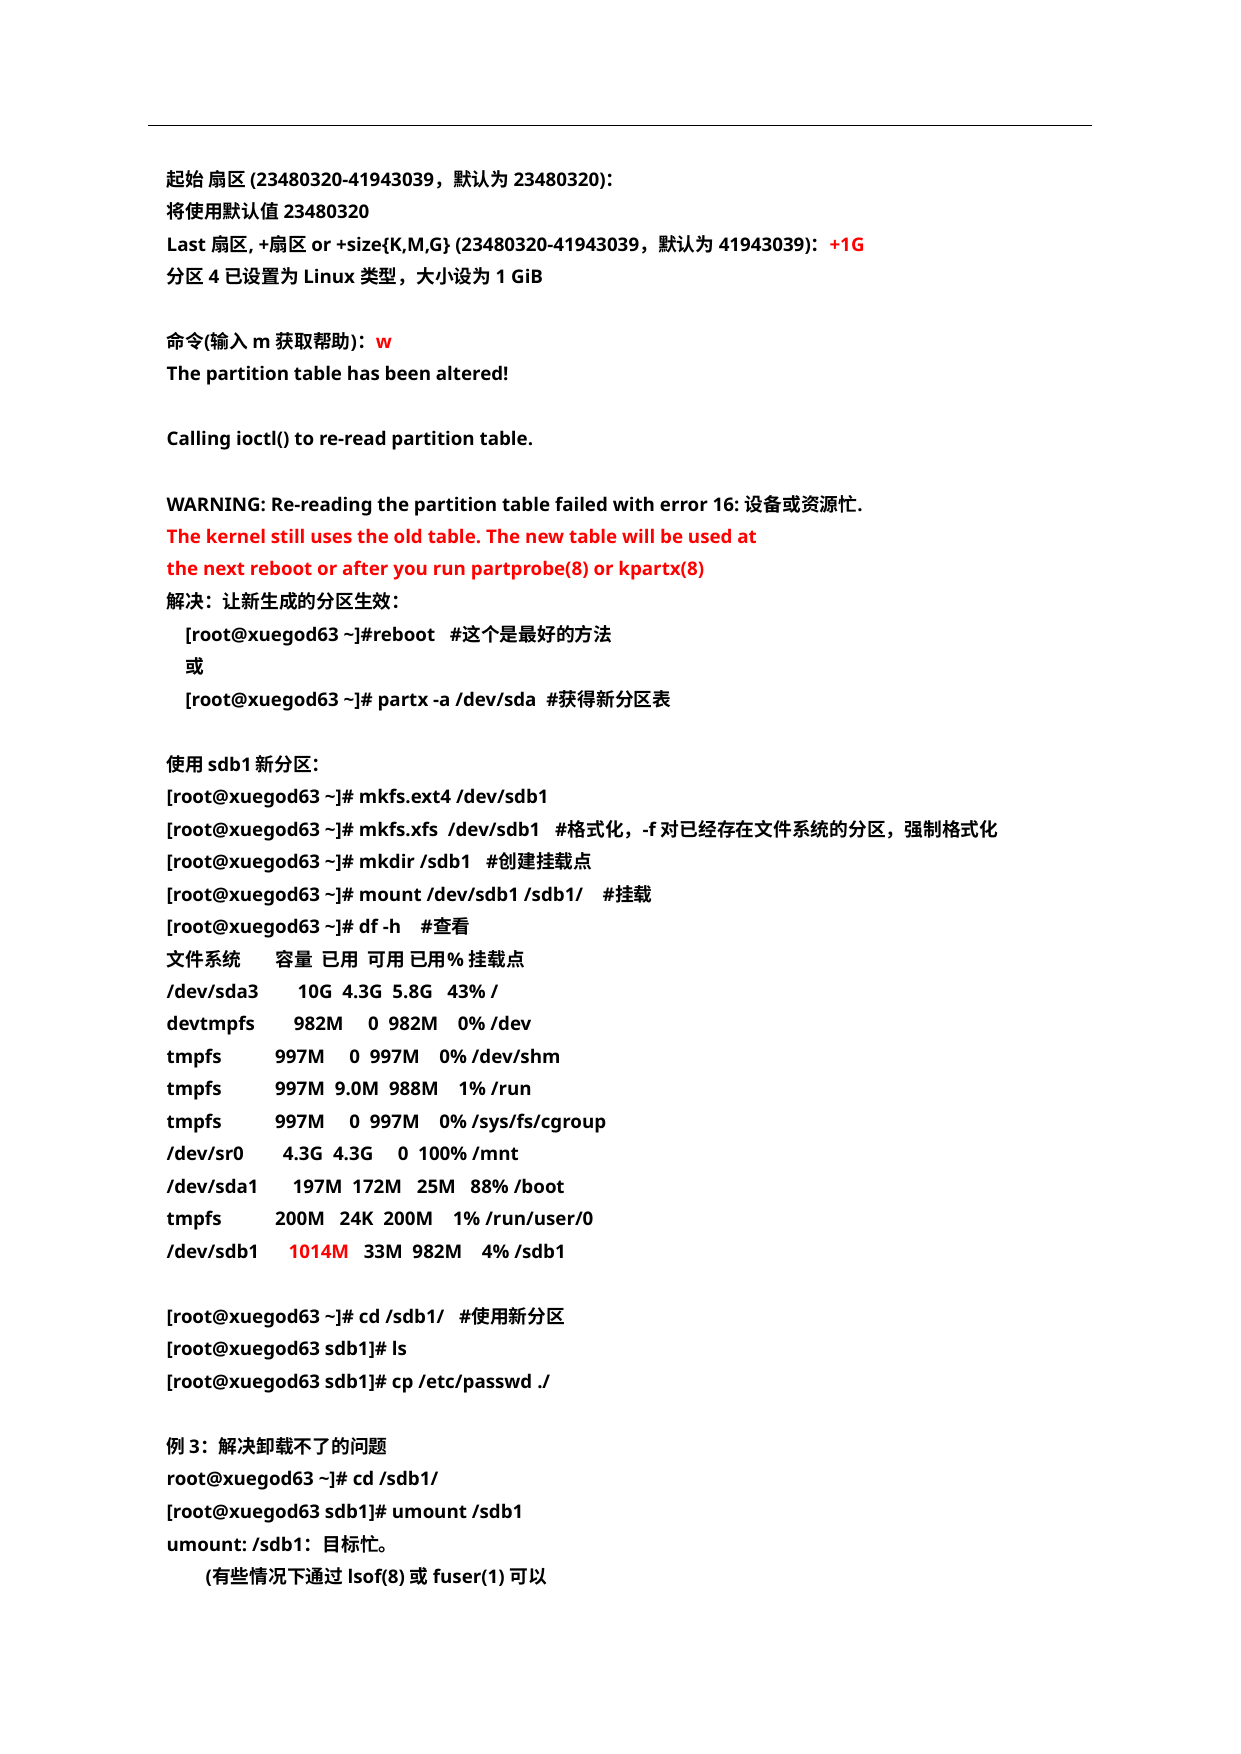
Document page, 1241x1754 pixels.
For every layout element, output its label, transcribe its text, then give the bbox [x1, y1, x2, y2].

text WARNING: Re-reading the partition table failed with error 16: 设备或资源忙. [148, 487, 1092, 519]
text 分区 4 已设置为 Linux 类型，大小设为 1 GiB [148, 259, 1092, 292]
text 将使用默认值 23480320 [148, 194, 1092, 227]
text umount: /sdb1：目标忙。 [148, 1527, 1092, 1559]
text tmpfs 200M 24K 200M 1% /run/user/0 [148, 1202, 1092, 1234]
text [root@xuegod63 ~]#reboot #这个是最好的方法 [148, 617, 1092, 649]
text [root@xuegod63 ~]# mkfs.xfs /dev/sdb1 #格式化，-f 对已经存在文件系统的分区，强制格式化 [148, 812, 1092, 844]
text [root@xuegod63 ~]# mount /dev/sdb1 /sdb1/ #挂载 [148, 877, 1092, 909]
text Calling ioctl() to re-read partition table. [148, 422, 1092, 454]
text /dev/sda1 197M 172M 25M 88% /boot [148, 1169, 1092, 1202]
text 例3：解决卸载不了的问题 [148, 1429, 1092, 1462]
text the next reboot or after you run partprobe(8) or kpartx(8) [148, 552, 1092, 584]
text 命令(输入 m 获取帮助)：w [148, 324, 1092, 357]
text root@xuegod63 ~]# cd /sdb1/ [148, 1462, 1092, 1494]
text (有些情况下通过 lsof(8) 或 fuser(1) 可以 [148, 1559, 1092, 1592]
text [root@xuegod63 ~]# cd /sdb1/ #使用新分区 [148, 1299, 1092, 1332]
text 或 [148, 649, 1092, 682]
text 使用sdb1新分区： [148, 747, 1092, 779]
text 文件系统 容量 已用 可用 已用% 挂载点 [148, 942, 1092, 974]
text [root@xuegod63 ~]# mkdir /sdb1 #创建挂载点 [148, 844, 1092, 877]
text [root@xuegod63 sdb1]# ls [148, 1332, 1092, 1364]
text [root@xuegod63 sdb1]# umount /sdb1 [148, 1494, 1092, 1527]
text /dev/sr0 4.3G 4.3G 0 100% /mnt [148, 1137, 1092, 1169]
text [root@xuegod63 ~]# mkfs.ext4 /dev/sdb1 [148, 779, 1092, 812]
text [root@xuegod63 ~]# df -h #查看 [148, 909, 1092, 942]
text tmpfs 997M 0 997M 0% /sys/fs/cgroup [148, 1104, 1092, 1137]
text The kernel still uses the old table. The new table will be used at [148, 519, 1092, 552]
text devtmpfs 982M 0 982M 0% /dev [148, 1007, 1092, 1039]
text 解决：让新生成的分区生效： [148, 584, 1092, 617]
text [root@xuegod63 sdb1]# cp /etc/passwd ./ [148, 1364, 1092, 1397]
text tmpfs 997M 0 997M 0% /dev/shm [148, 1039, 1092, 1072]
text [root@xuegod63 ~]# partx -a /dev/sda #获得新分区表 [148, 682, 1092, 714]
text 起始 扇区 (23480320-41943039，默认为 23480320)： [148, 162, 1092, 194]
text Last 扇区, +扇区 or +size{K,M,G} (23480320-41943039，默认为 41943039)：+1G [148, 227, 1092, 259]
text /dev/sdb1 1014M 33M 982M 4% /sdb1 [148, 1234, 1092, 1267]
text The partition table has been altered! [148, 357, 1092, 389]
text tmpfs 997M 9.0M 988M 1% /run [148, 1072, 1092, 1104]
text /dev/sda3 10G 4.3G 5.8G 43% / [148, 974, 1092, 1007]
